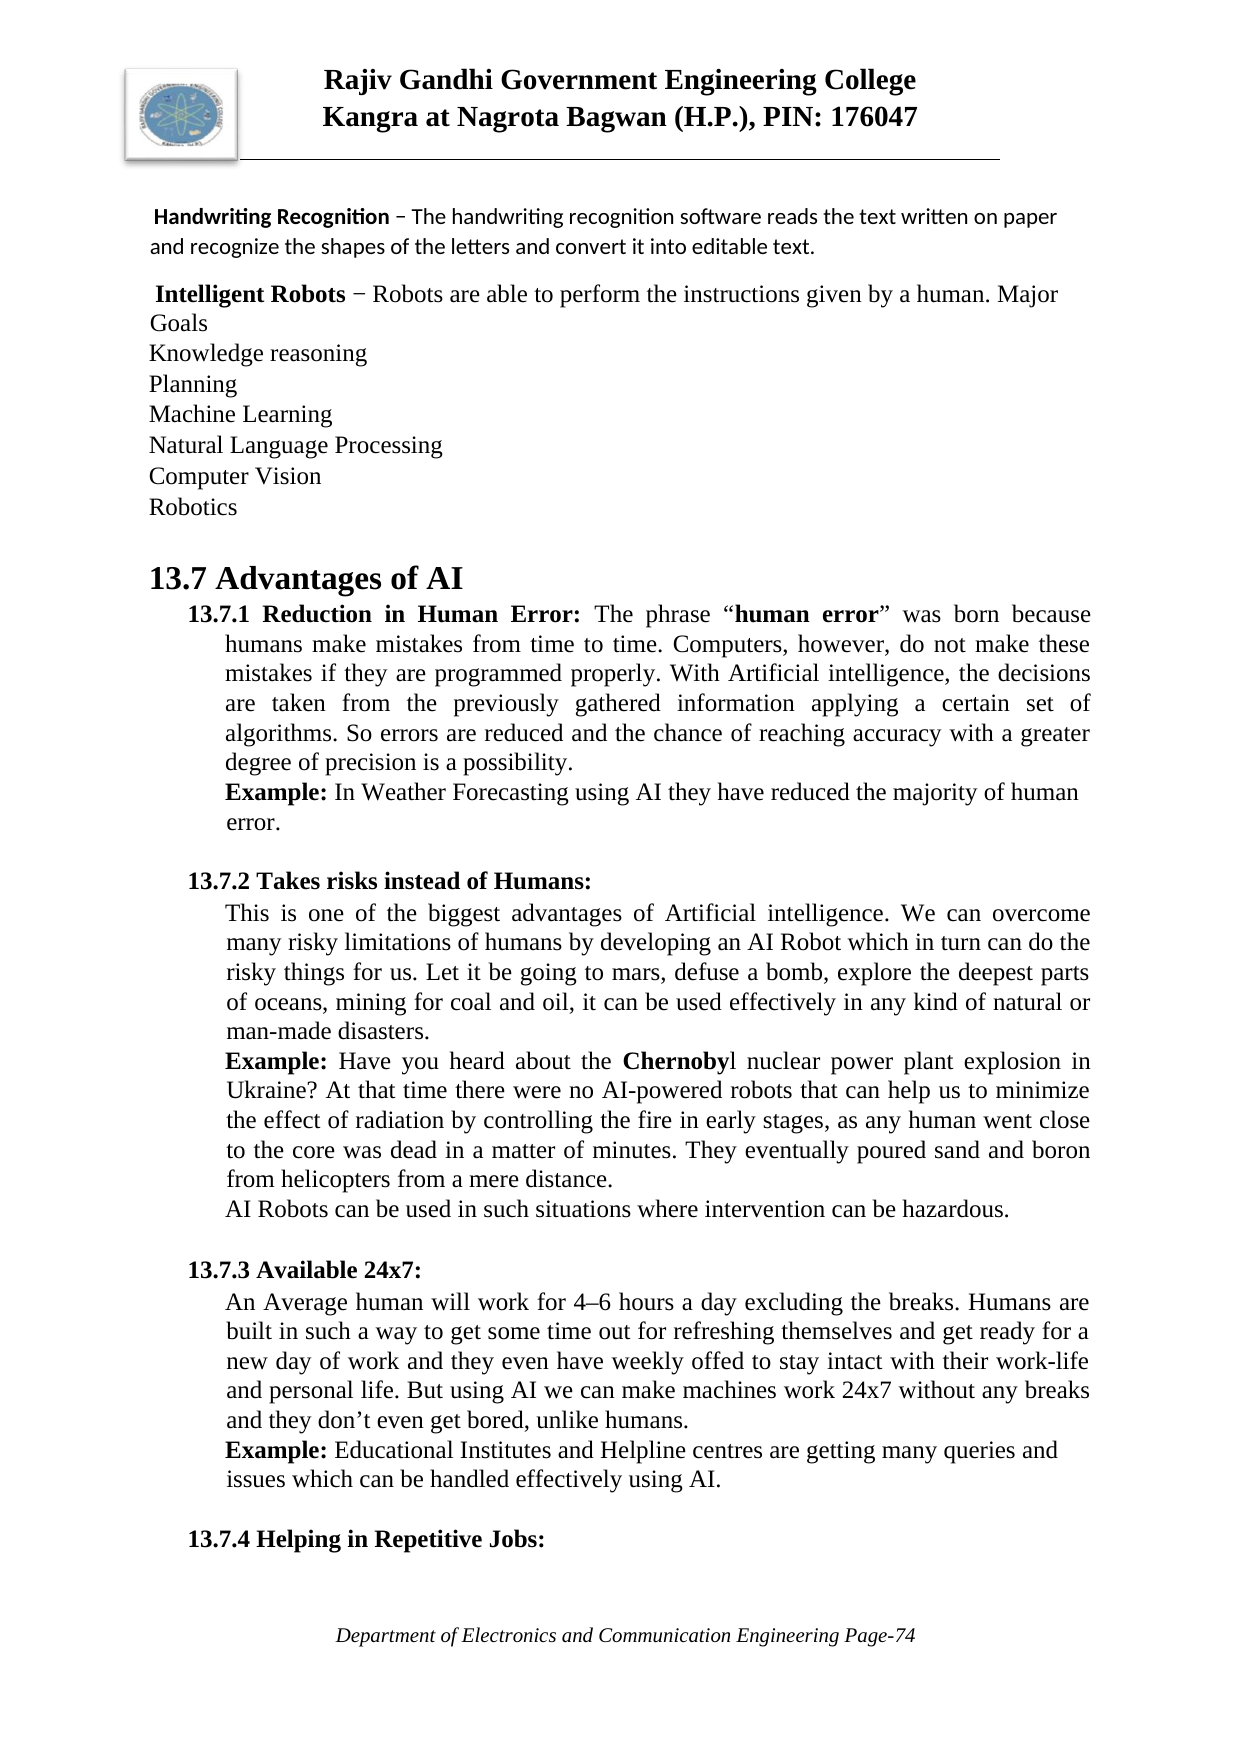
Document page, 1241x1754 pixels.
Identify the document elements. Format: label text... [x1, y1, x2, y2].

text This is one of the biggest advantages of Artificial intelligence. We can overcome many risky limitations of humans by developing an AI Robot which in turn can do the risky things for us. Let it be going to mars, defuse a bomb, explore the deepest parts of oceans, mining for coal and oil, it can be used effectively in any kind of natural or man-made disasters. [225, 898, 1091, 1045]
text Robotics [148, 492, 1090, 520]
text AI Robots can be used in such situations where intervention can be hazardous. [225, 1194, 1090, 1223]
text 13.7.2 Takes risks instead of Humans: [187, 866, 1228, 895]
text 13.7.1 Reduction in Human Error: The phrase “human error” was born because humans make mistakes from time to time. Computers, however, do not make these mistakes if they are programmed properly. With Artificial intelligence, the decisions are taken from the previously gathered information applying a certain set of algorithms. So errors are reduced and the chance of reaching accuracy with a greater degree of precision is a possibility. [187, 599, 1091, 776]
text Machine Learning [148, 399, 1090, 428]
text 13.7.4 Helping in Repetitive Jobs: [187, 1524, 1228, 1553]
text Example: Educational Institutes and Helpline centres are getting many queries and issues which can be handled effectively using AI. [225, 1435, 1090, 1493]
text Natural Language Processing [148, 430, 1090, 459]
text Intelligent Robots − Robots are able to perform the instructions given by a human. Major Goals [148, 279, 1060, 337]
text Handwriting Recognition − The handwriting recognition software reads the text written on paper and recognize the shapes of the letters and convert it into editable text. [148, 202, 1096, 260]
text An Average human will work for 4–6 hours a day excluding the breaks. Humans are built in such a way to get some time out for refreshing themselves and get ready for a new day of work and they even have weekly offed to stay intact with their work-life and personal life. But using AI we can make machines work 24x7 without any breaks and they don’t even get bored, unlike humans. [225, 1287, 1091, 1434]
subtitle 13.7 Advantages of AI [148, 558, 1135, 596]
text Example: Have you heard about the Chernobyl nuclear power plant explosion in Ukraine? At that time there were no AI-powered robots that can help us to minimize the effect of radiation by controlling the fire in early stages, as any human went close to the core was dead in a matter of minutes. They eventually poured sand and boron from helicopters from a mere distance. [225, 1046, 1091, 1193]
text Example: In Weather Forecasting using AI they have reduced the majority of human error. [225, 777, 1090, 835]
picture [115, 62, 247, 173]
text 13.7.3 Available 24x7: [187, 1255, 1228, 1284]
text Planning [148, 369, 1090, 397]
text Knowledge reasoning [148, 338, 1090, 367]
text Computer Vision [148, 461, 1090, 489]
